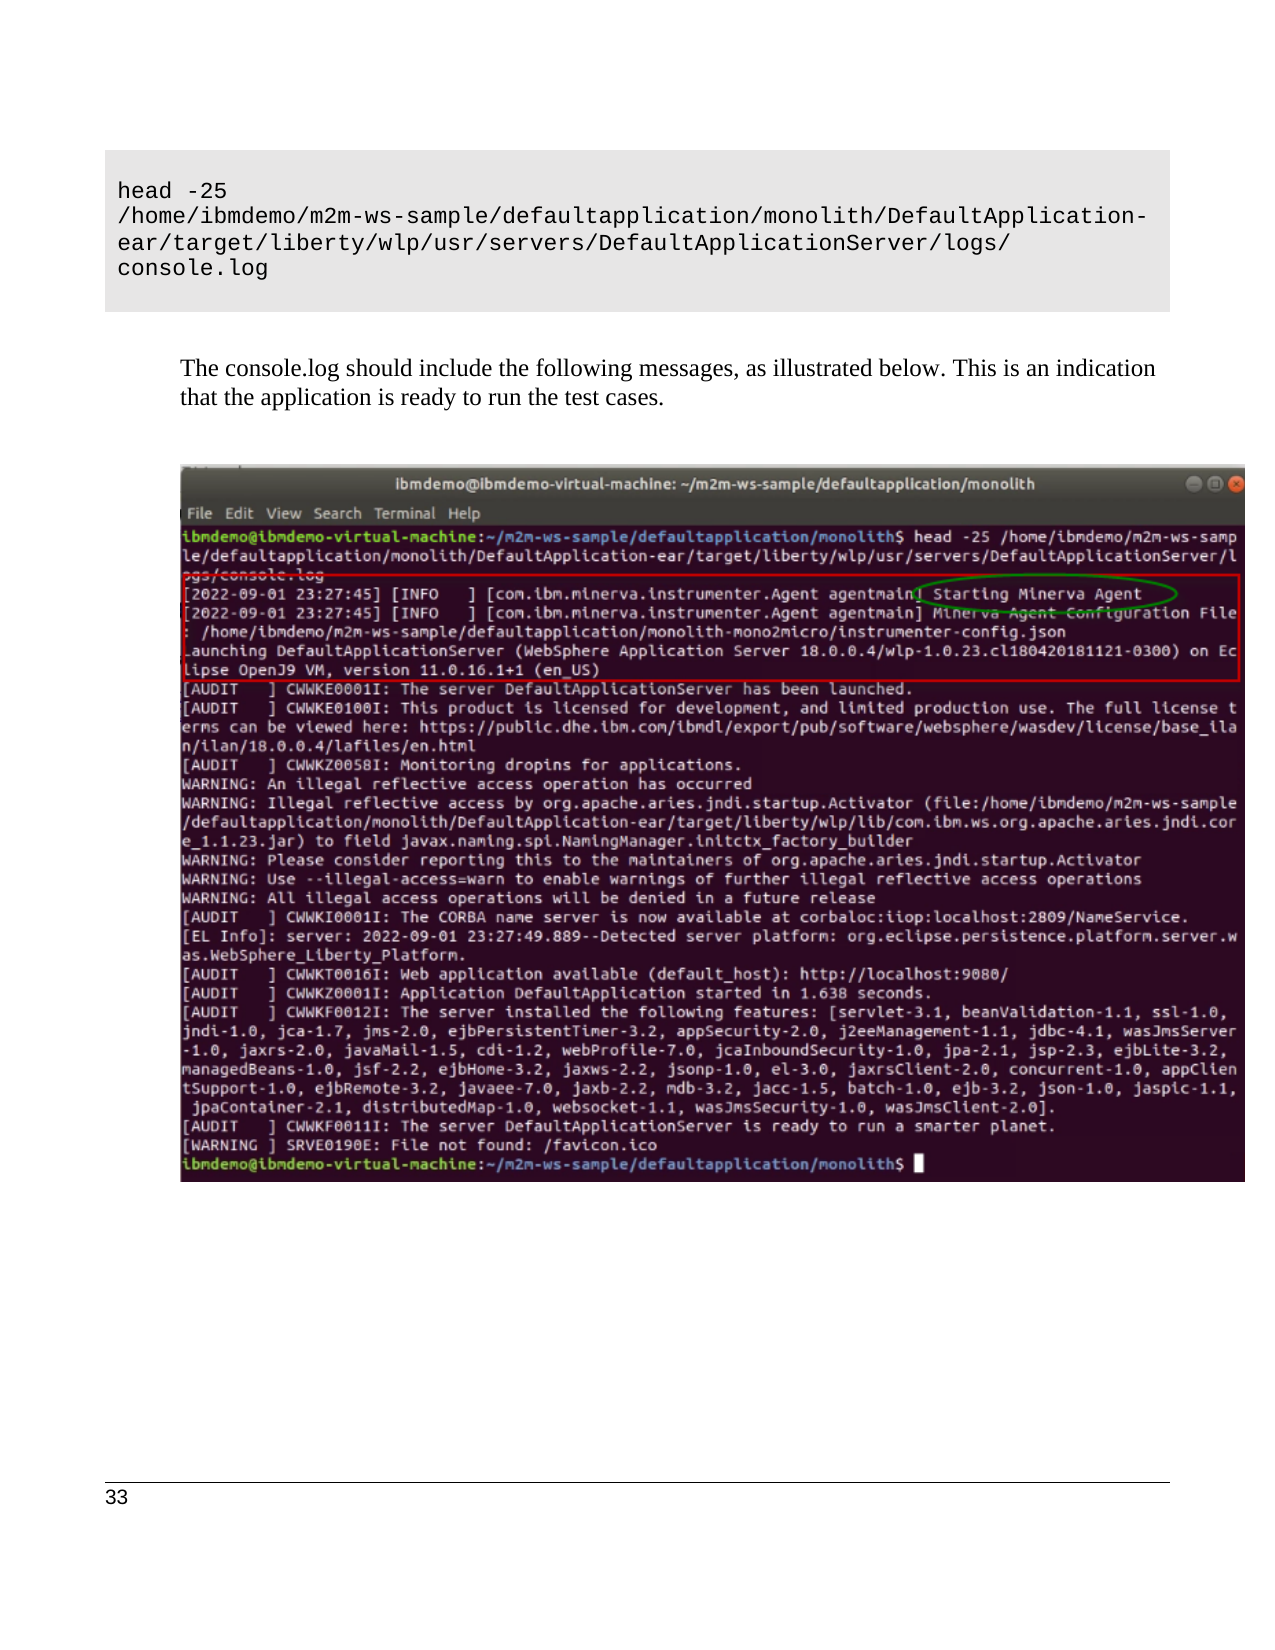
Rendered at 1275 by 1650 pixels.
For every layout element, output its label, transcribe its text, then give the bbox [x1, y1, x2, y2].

text The console.log should include the following messages, as illustrated below. This is an indication that the application is ready to run the test cases. [180, 353, 1170, 410]
table_header head -25 /home/ibmdemo/m2m-ws-sample/defaultapplication/monolith/DefaultApplication-ear/target/liberty/wlp/usr/servers/DefaultApplicationServer/logs/console.log [105, 150, 1170, 312]
picture [180, 464, 1245, 1182]
